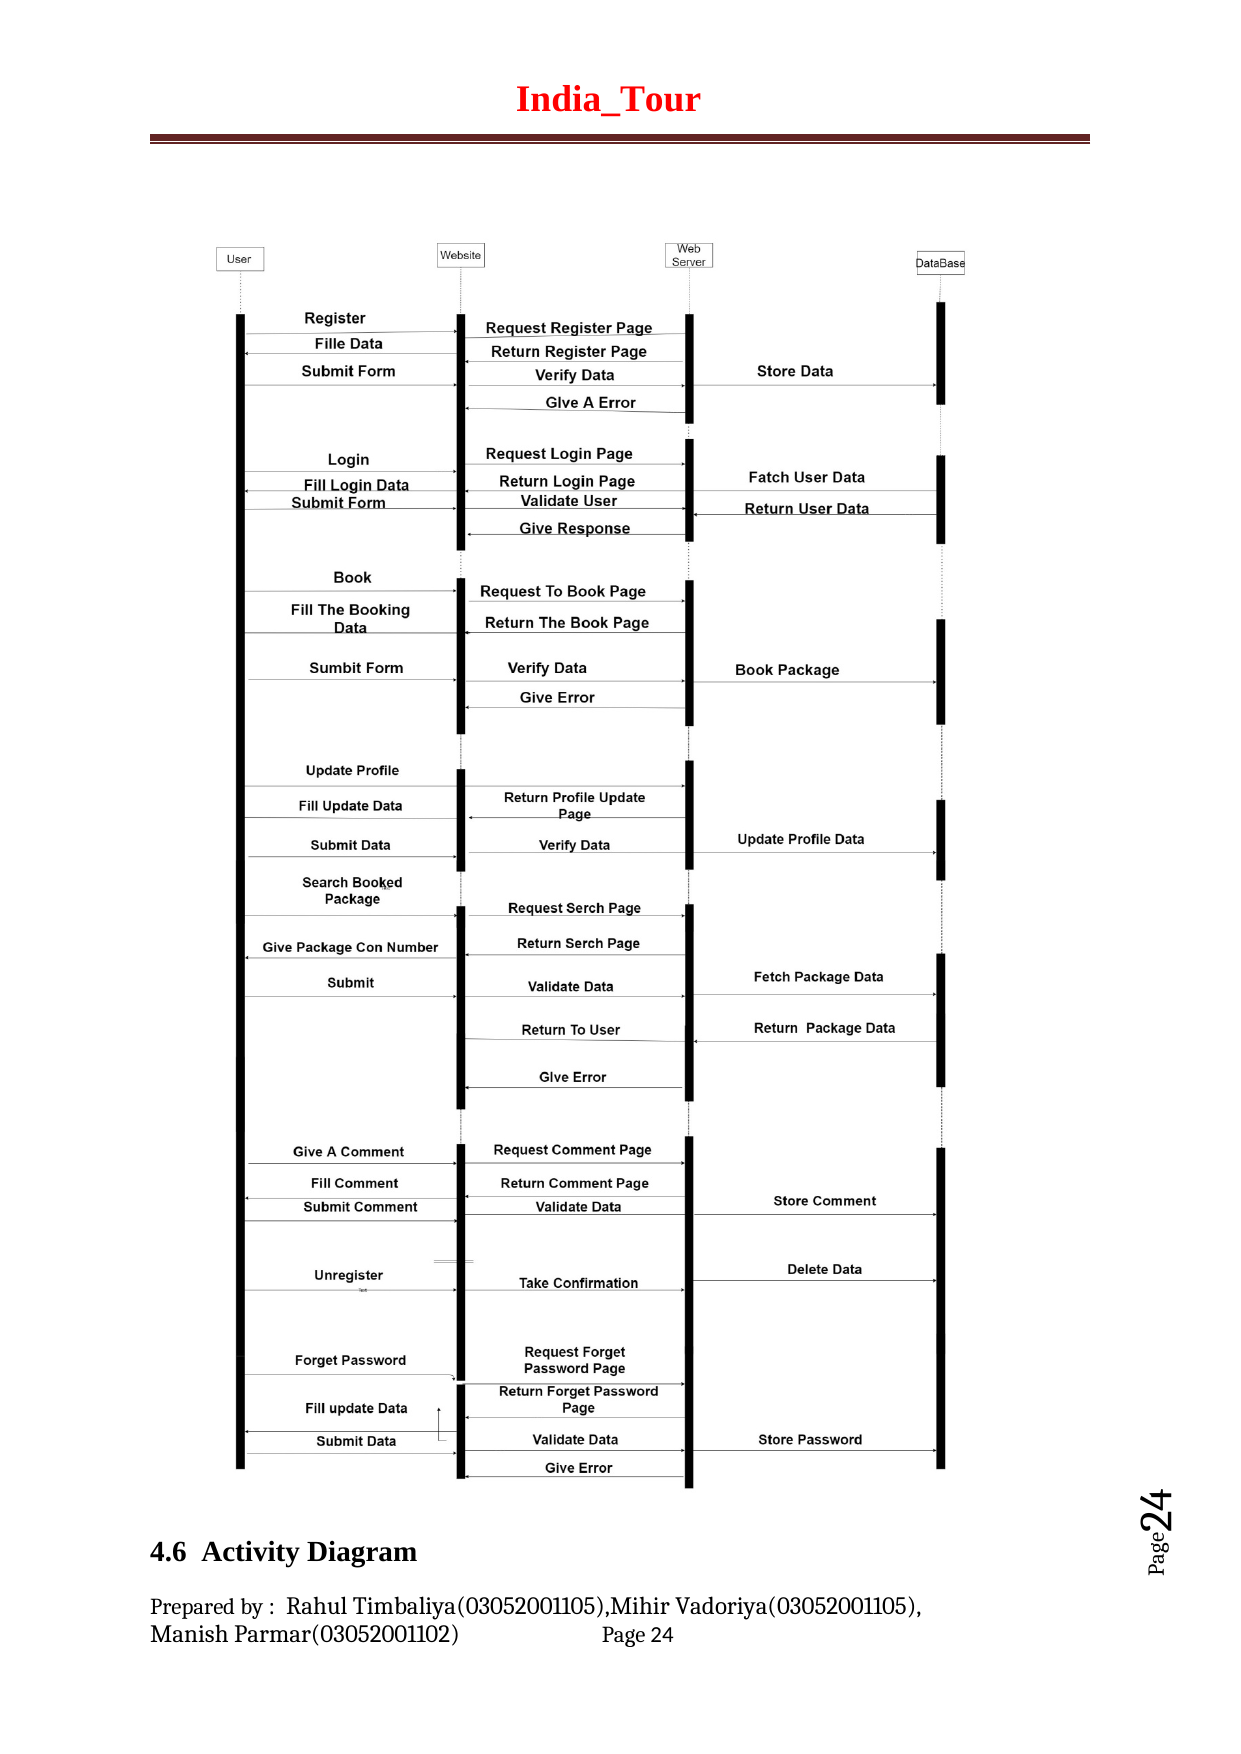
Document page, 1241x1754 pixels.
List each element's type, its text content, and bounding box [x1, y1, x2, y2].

text 4.6 Activity Diagram [150, 1534, 1016, 1568]
picture [150, 205, 1044, 1501]
